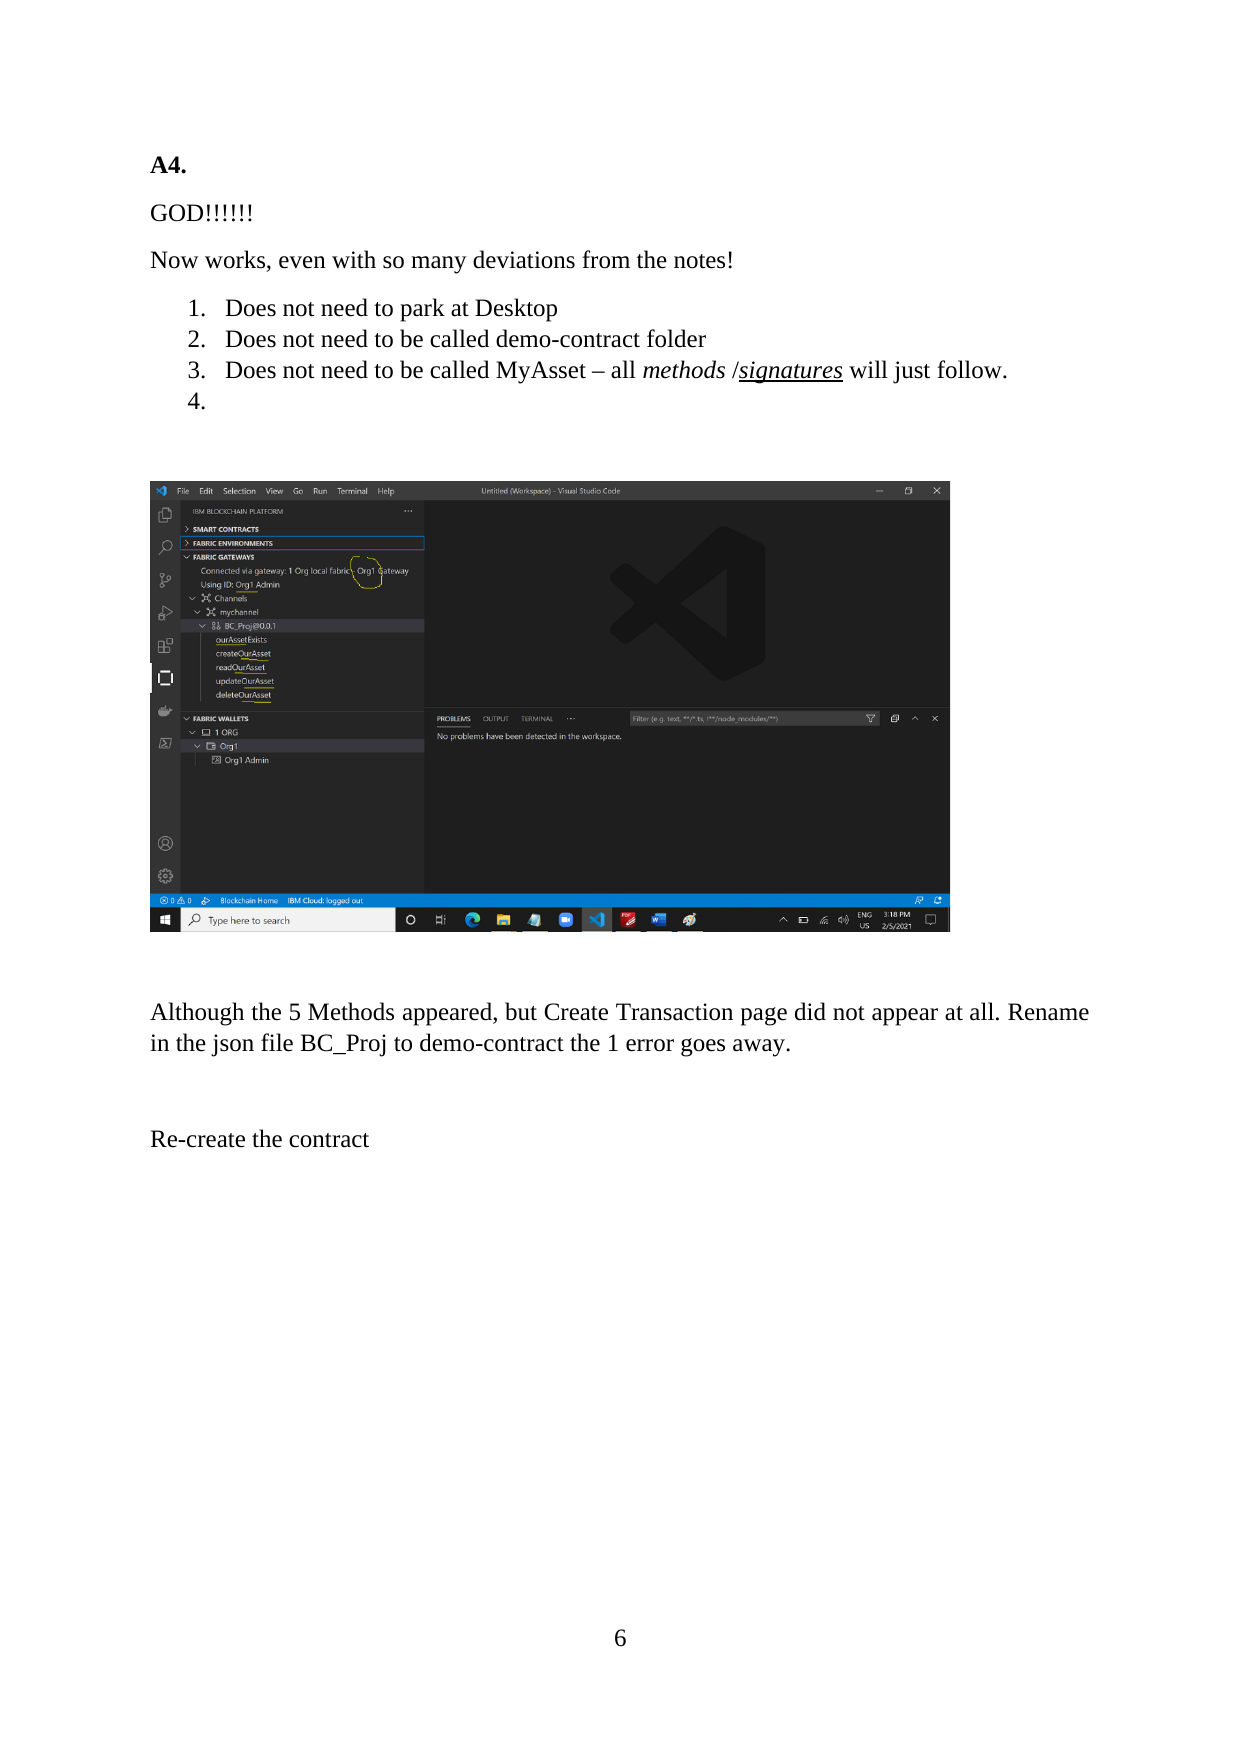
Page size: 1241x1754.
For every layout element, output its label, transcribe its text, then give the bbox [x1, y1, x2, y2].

text A4. [150, 150, 1090, 179]
list Does not need to be called demo-contract folder [187, 324, 1090, 353]
text Now works, even with so many deviations from the notes! [150, 245, 1090, 274]
picture [150, 481, 951, 932]
list Does not need to park at Desktop [187, 293, 1090, 322]
text GOD!!!!!! [150, 198, 1090, 226]
text Although the 5 Methods appeared, but Create Transaction page did not appear at all. Rename in the json file BC_Proj to demo-contract the 1 error goes away. [150, 997, 1090, 1057]
text Re-create the contract [150, 1124, 1090, 1153]
list Does not need to be called MyAsset – all methods /signatures will just follow. [187, 355, 1090, 384]
